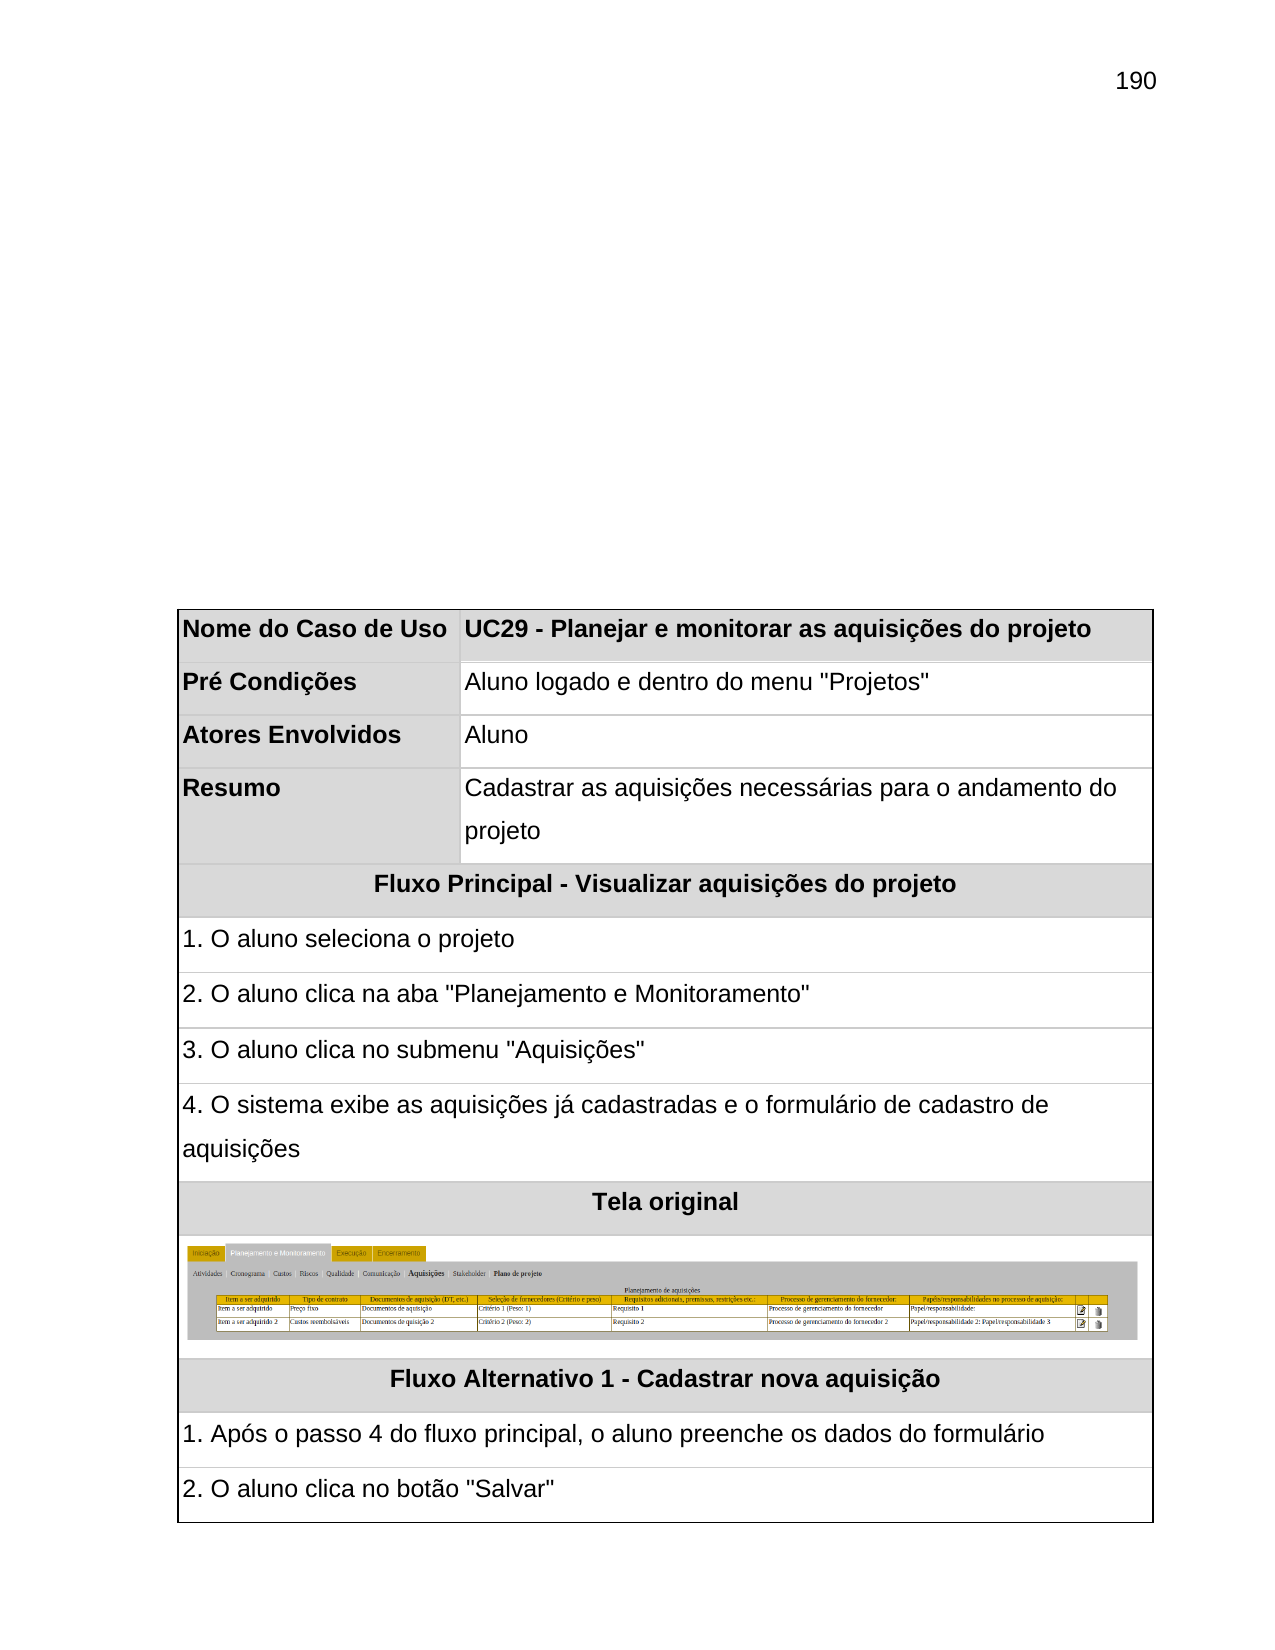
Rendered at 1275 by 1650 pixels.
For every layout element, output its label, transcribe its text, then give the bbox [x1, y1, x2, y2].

table_cell 2. O aluno clica no botão "Salvar" [179, 1468, 1152, 1522]
table_cell 1. Após o passo 4 do fluxo principal, o aluno preenche os dados do formulário [179, 1413, 1152, 1466]
table_cell Resumo [179, 769, 459, 863]
table_cell Aluno [461, 716, 1152, 767]
table_cell Pré Condições [179, 663, 459, 714]
table_cell Cadastrar as aquisições necessárias para o andamento do projeto [461, 769, 1152, 863]
table_cell 3. O aluno clica no submenu "Aquisições" [179, 1029, 1152, 1082]
table_cell 4. O sistema exibe as aquisições já cadastradas e o formulário de cadastro de aquisições [179, 1084, 1152, 1181]
table_cell Fluxo Principal - Visualizar aquisições do projeto [179, 865, 1152, 916]
table_cell [179, 1236, 1152, 1358]
table_cell Fluxo Alternativo 1 - Cadastrar nova aquisição [179, 1360, 1152, 1411]
table_cell Tela original [179, 1183, 1152, 1234]
table_header UC29 - Planejar e monitorar as aquisições do projeto [461, 610, 1152, 661]
table_cell Atores Envolvidos [179, 716, 459, 767]
table_header Nome do Caso de Uso [179, 610, 459, 661]
picture [182, 1239, 1148, 1340]
table_cell 2. O aluno clica na aba "Planejamento e Monitoramento" [179, 973, 1152, 1027]
table_cell Aluno logado e dentro do menu "Projetos" [461, 663, 1152, 714]
table_cell 1. O aluno seleciona o projeto [179, 918, 1152, 972]
